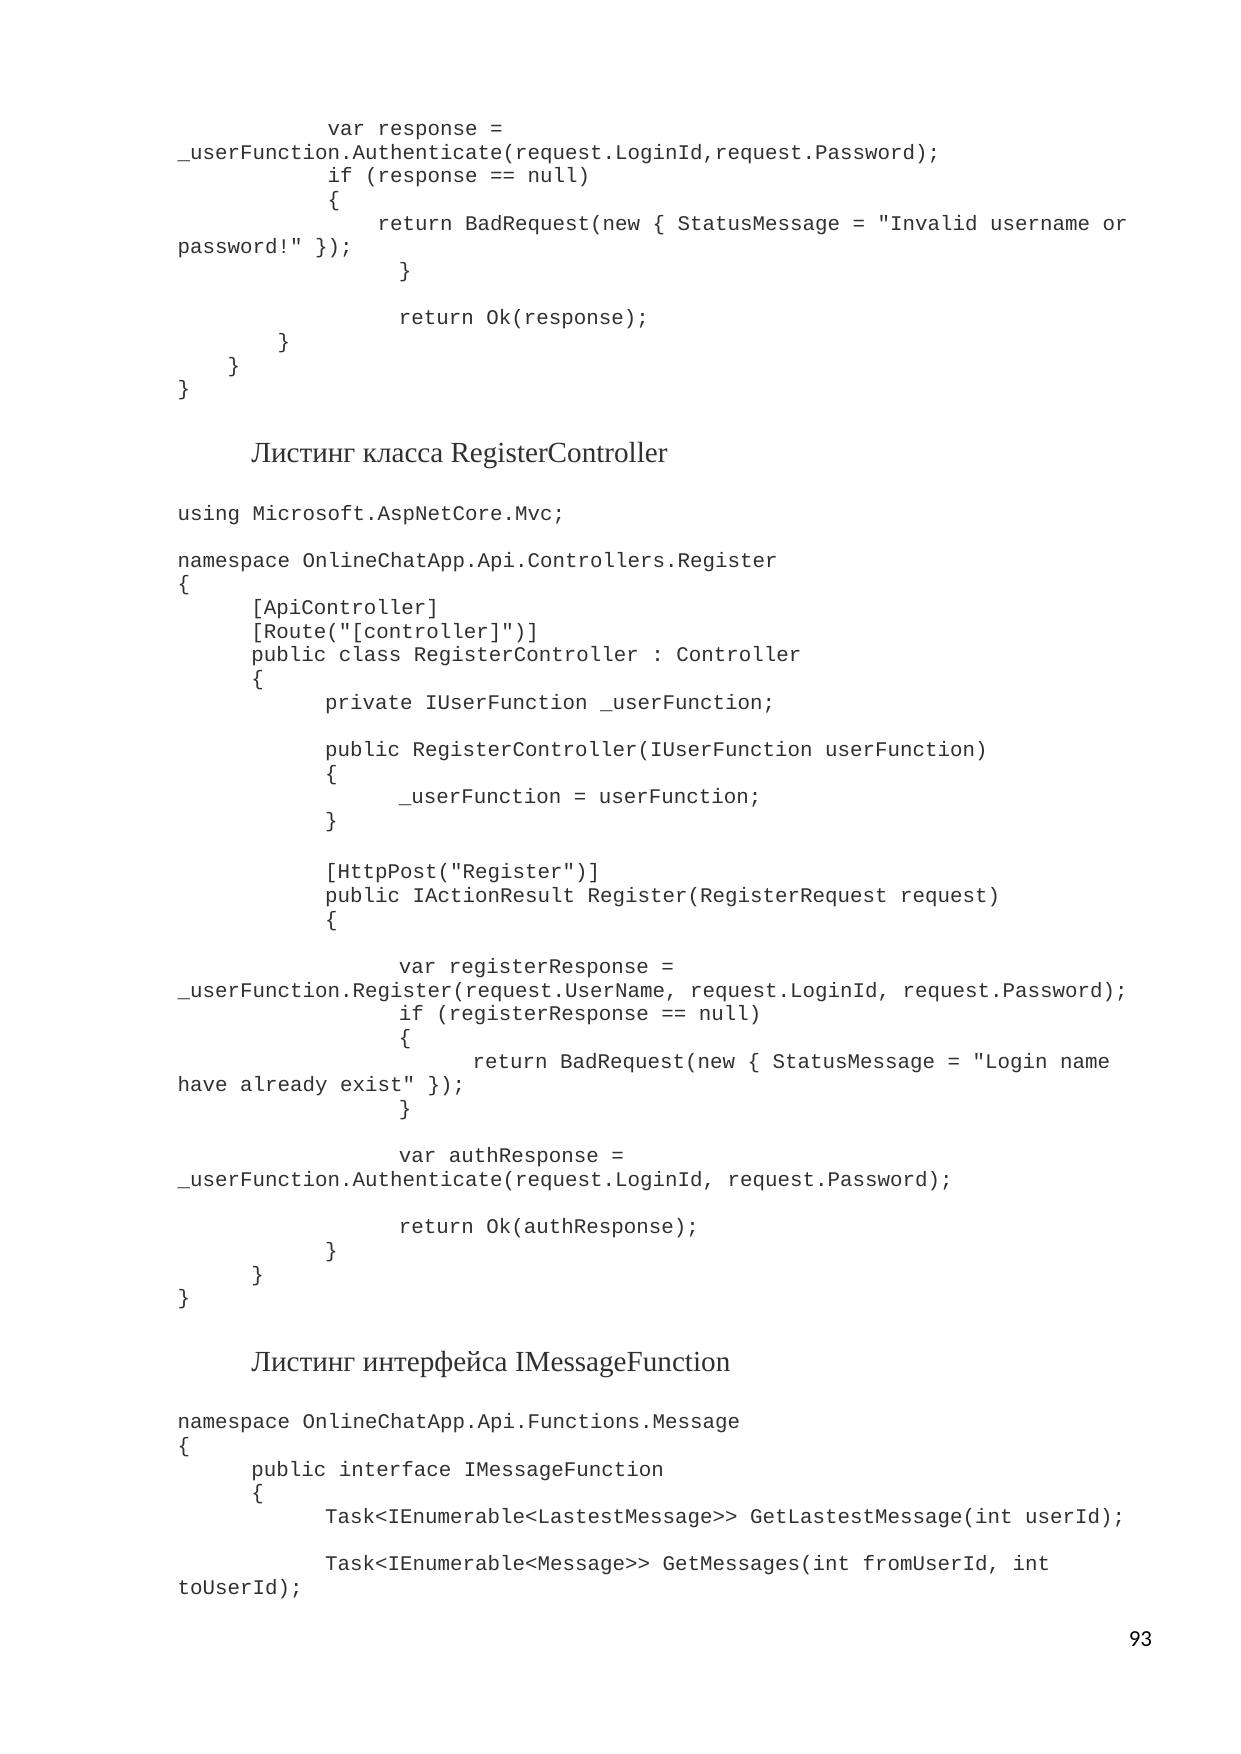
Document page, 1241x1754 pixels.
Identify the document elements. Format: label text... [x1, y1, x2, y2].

text { [177, 1482, 1152, 1506]
text Task<IEnumerable<Message>> GetMessages(int fromUserId, int toUserId); [177, 1553, 1152, 1601]
text { [177, 763, 1152, 786]
text [HttpPost("Register")] [177, 862, 1152, 885]
text var authResponse = _userFunction.Authenticate(request.LoginId, request.Password); [177, 1145, 1152, 1193]
text return Ok(response); [177, 307, 1152, 331]
text return BadRequest(new { StatusMessage = "Login name have already exist" }); [177, 1051, 1152, 1098]
text public IActionResult Register(RegisterRequest request) [177, 885, 1152, 909]
text } [177, 1263, 1152, 1287]
text { [177, 1027, 1152, 1051]
text { [177, 1435, 1152, 1459]
text } [177, 331, 1152, 354]
text } [177, 1098, 1152, 1122]
text namespace OnlineChatApp.Api.Controllers.Register [177, 550, 1152, 573]
text [Route("[controller]")] [177, 621, 1152, 644]
text [ApiController] [177, 597, 1152, 621]
text _userFunction = userFunction; [177, 786, 1152, 810]
text public interface IMessageFunction [177, 1459, 1152, 1482]
text return Ok(authResponse); [177, 1216, 1152, 1240]
text Листинг класса RegisterController [177, 435, 1152, 469]
text } [177, 378, 1152, 402]
text var registerResponse = _userFunction.Register(request.UserName, request.LoginId, request.Password); [177, 956, 1152, 1003]
text if (registerResponse == null) [177, 1003, 1152, 1027]
text { [177, 668, 1152, 692]
text return BadRequest(new { StatusMessage = "Invalid username or password!" }); [177, 213, 1152, 260]
text } [177, 260, 1152, 284]
text private IUserFunction _userFunction; [177, 692, 1152, 715]
text { [177, 189, 1152, 213]
text if (response == null) [177, 165, 1152, 189]
text } [177, 810, 1152, 833]
text } [177, 1240, 1152, 1263]
text using Microsoft.AspNetCore.Mvc; [177, 502, 1152, 526]
text Листинг интерфейса IMessageFunction [177, 1344, 1152, 1378]
text Task<IEnumerable<LastestMessage>> GetLastestMessage(int userId); [177, 1506, 1152, 1530]
text public class RegisterController : Controller [177, 644, 1152, 668]
text { [177, 909, 1152, 932]
text public RegisterController(IUserFunction userFunction) [177, 739, 1152, 763]
text namespace OnlineChatApp.Api.Functions.Message [177, 1411, 1152, 1435]
text } [177, 354, 1152, 378]
text var response = _userFunction.Authenticate(request.LoginId,request.Password); [177, 118, 1152, 165]
text } [177, 1287, 1152, 1311]
text { [177, 573, 1152, 597]
